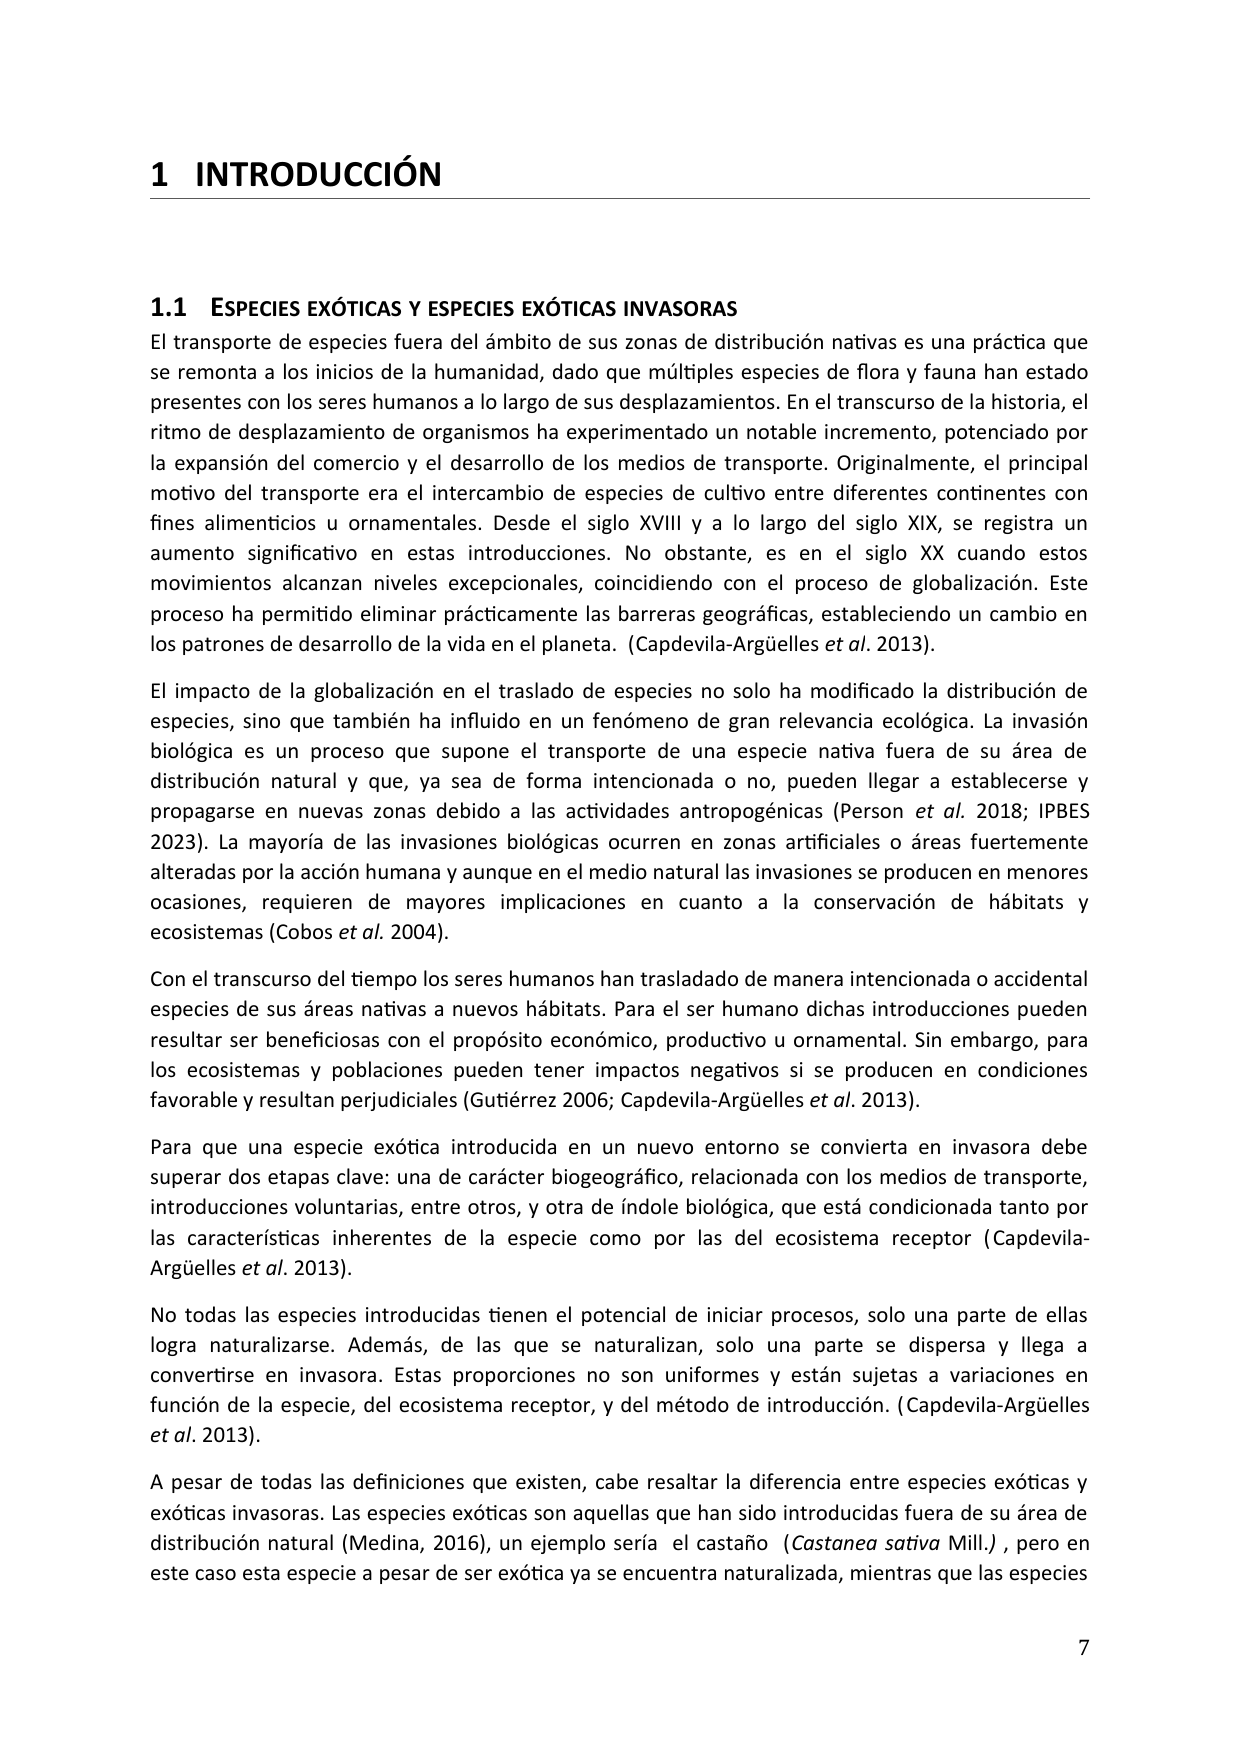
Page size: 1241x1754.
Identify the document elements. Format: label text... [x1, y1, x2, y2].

text Para que una especie exótica introducida en un nuevo entorno se convierta en invasora debe superar dos etapas clave: una de carácter biogeográfico, relacionada con los medios de transporte, introducciones voluntarias, entre otros, y otra de índole biológica, que está condicionada tanto por las características inherentes de la especie como por las del ecosistema receptor (Capdevila-Argüelles et al. 2013). [150, 1132, 1090, 1281]
text El transporte de especies fuera del ámbito de sus zonas de distribución nativas es una práctica que se remonta a los inicios de la humanidad, dado que múltiples especies de flora y fauna han estado presentes con los seres humanos a lo largo de sus desplazamientos. En el transcurso de la historia, el ritmo de desplazamiento de organismos ha experimentado un notable incremento, potenciado por la expansión del comercio y el desarrollo de los medios de transporte. Originalmente, el principal motivo del transporte era el intercambio de especies de cultivo entre diferentes continentes con fines alimenticios u ornamentales. Desde el siglo XVIII y a lo largo del siglo XIX, se registra un aumento significativo en estas introducciones. No obstante, es en el siglo XX cuando estos movimientos alcanzan niveles excepcionales, coincidiendo con el proceso de globalización. Este proceso ha permitido eliminar prácticamente las barreras geográficas, estableciendo un cambio en los patrones de desarrollo de la vida en el planeta. (Capdevila-Argüelles et al. 2013). [150, 327, 1090, 657]
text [150, 1467, 1090, 1586]
text No todas las especies introducidas tienen el potencial de iniciar procesos, solo una parte de ellas logra naturalizarse. Además, de las que se naturalizan, solo una parte se dispersa y llega a convertirse en invasora. Estas proporciones no son uniformes y están sujetas a variaciones en función de la especie, del ecosistema receptor, y del método de introducción. (Capdevila-Argüelles et al. 2013). [150, 1300, 1090, 1448]
text Con el transcurso del tiempo los seres humanos han trasladado de manera intencionada o accidental especies de sus áreas nativas a nuevos hábitats. Para el ser humano dichas introducciones pueden resultar ser beneficiosas con el propósito económico, productivo u ornamental. Sin embargo, para los ecosistemas y poblaciones pueden tener impactos negativos si se producen en condiciones favorable y resultan perjudiciales (Gutiérrez 2006; Capdevila-Argüelles et al. 2013). [150, 964, 1090, 1113]
subtitle Especies exóticas y especies exóticas invasoras [150, 288, 1090, 324]
subtitle INTRODUCCIÓN [150, 150, 1090, 198]
text El impacto de la globalización en el traslado de especies no solo ha modificado la distribución de especies, sino que también ha influido en un fenómeno de gran relevancia ecológica. La invasión biológica es un proceso que supone el transporte de una especie nativa fuera de su área de distribución natural y que, ya sea de forma intencionada o no, pueden llegar a establecerse y propagarse en nuevas zonas debido a las actividades antropogénicas (Person et al. 2018; IPBES 2023). La mayoría de las invasiones biológicas ocurren en zonas artificiales o áreas fuertemente alteradas por la acción humana y aunque en el medio natural las invasiones se producen en menores ocasiones, requieren de mayores implicaciones en cuanto a la conservación de hábitats y ecosistemas (Cobos et al. 2004). [150, 676, 1090, 945]
